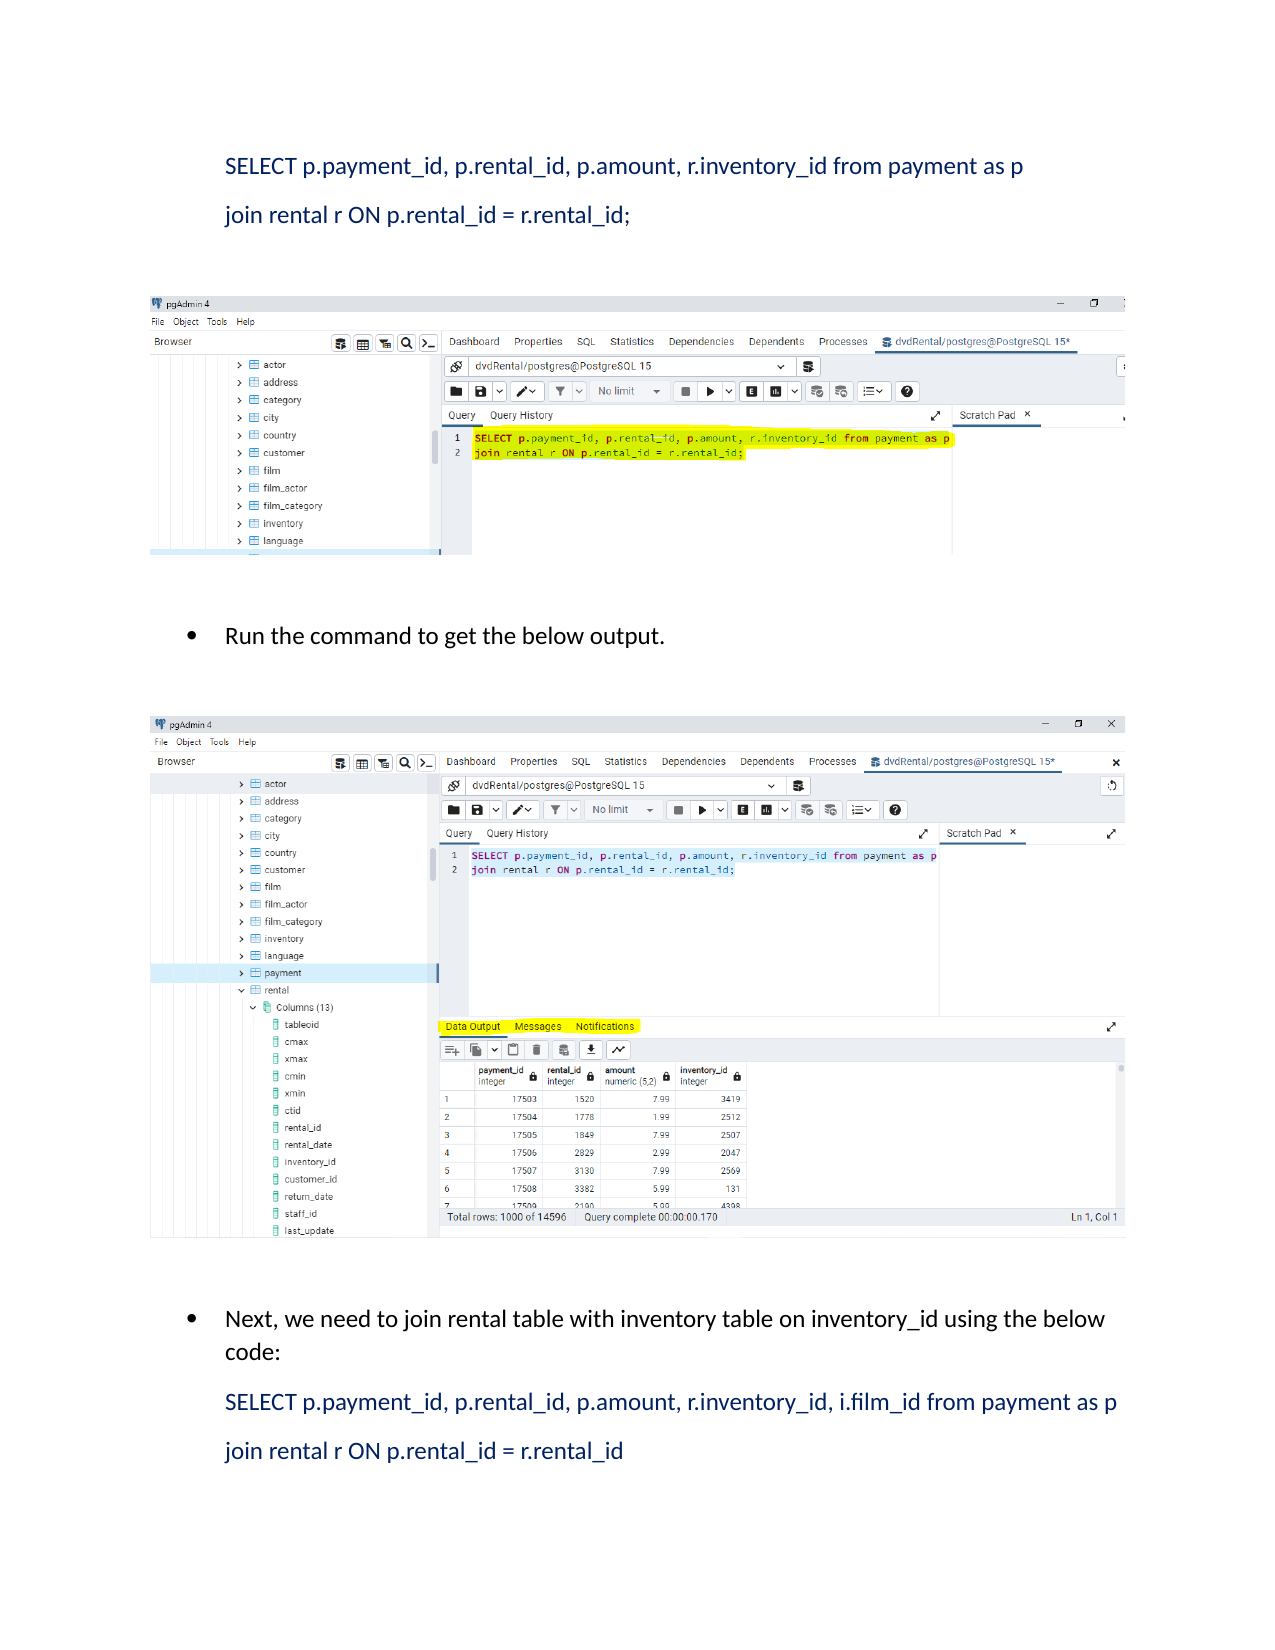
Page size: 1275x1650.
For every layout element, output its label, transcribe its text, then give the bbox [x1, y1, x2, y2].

list Next, we need to join rental table with inventory table on inventory_id using the below code: [187, 1303, 1125, 1367]
text join rental r ON p.rental_id = r.rental_id [225, 1436, 1125, 1466]
text SELECT p.payment_id, p.rental_id, p.amount, r.inventory_id from payment as p [225, 150, 1125, 181]
list Run the command to get the below output. [187, 620, 1125, 651]
text join rental r ON p.rental_id = r.rental_id; [225, 199, 1125, 230]
picture [150, 296, 1125, 555]
text SELECT p.payment_id, p.rental_id, p.amount, r.inventory_id, i.film_id from payment as p [225, 1386, 1125, 1416]
picture [150, 716, 1125, 1238]
